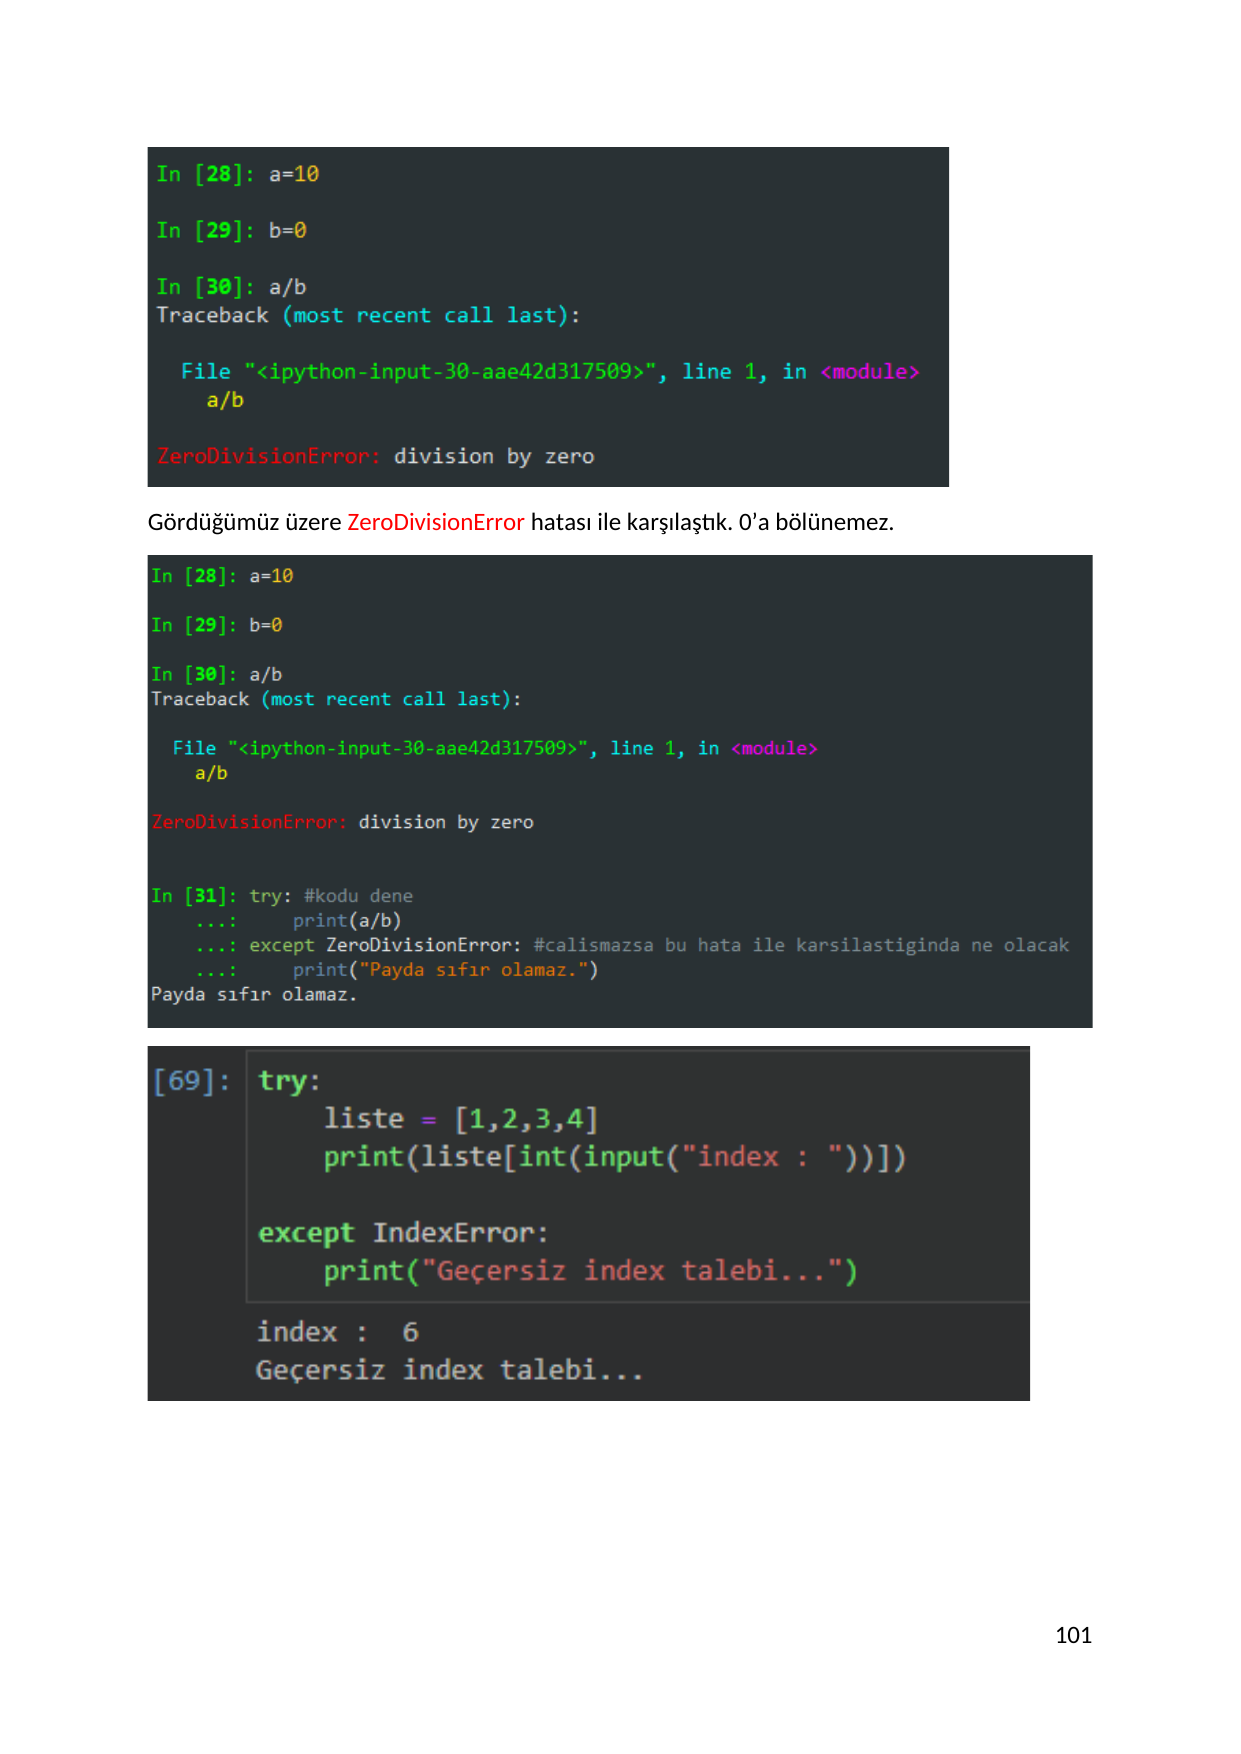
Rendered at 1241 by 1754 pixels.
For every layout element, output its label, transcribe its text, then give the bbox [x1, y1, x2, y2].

picture [147, 1046, 1031, 1401]
picture [147, 555, 1093, 1028]
text Gördüğümüz üzere ZeroDivisionError hatası ile karşılaştık. 0’a bölünemez. [148, 506, 1092, 536]
picture [147, 147, 950, 487]
